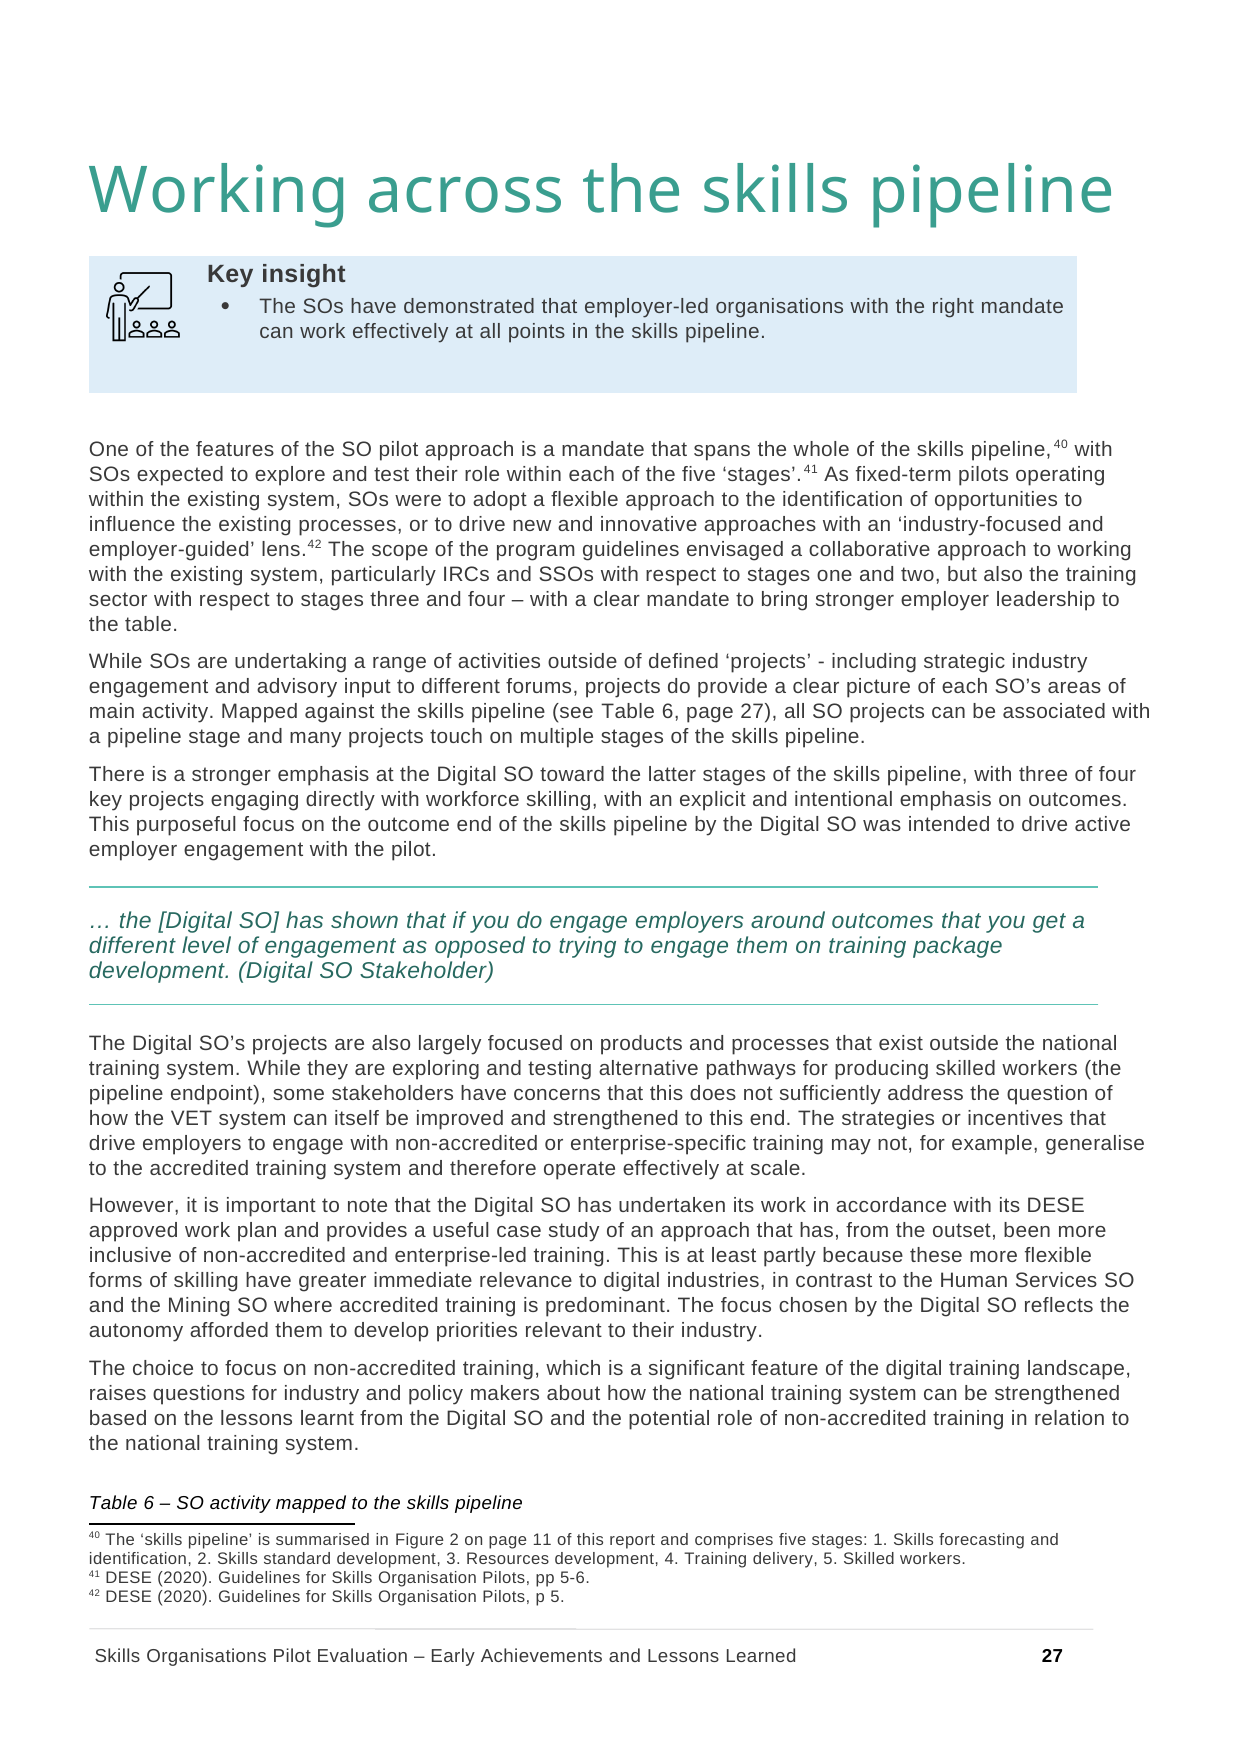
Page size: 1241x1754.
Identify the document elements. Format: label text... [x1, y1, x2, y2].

table_header Key insight The SOs have demonstrated that employer-led organisations with the right mandate can work effectively at all points in the skills pipeline. [196, 256, 1077, 393]
picture [100, 264, 185, 349]
text While SOs are undertaking a range of activities outside of defined ‘projects’ - including strategic industry engagement and advisory input to different forums, projects do provide a clear picture of each SO’s areas of main activity. Mapped against the skills pipeline (see Table 6, page 28), all SO projects can be associated with a pipeline stage and many projects touch on multiple stages of the skills pipeline. [89, 649, 1152, 749]
text One of the features of the SO pilot approach is a mandate that spans the whole of the skills pipeline, with SOs expected to explore and test their role within each of the five ‘stages’. As fixed-term pilots operating within the existing system, SOs were to adopt a flexible approach to the identification of opportunities to influence the existing processes, or to drive new and innovative approaches with an ‘industry-focused and employer-guided’ lens. The scope of the program guidelines envisaged a collaborative approach to working with the existing system, particularly IRCs and SSOs with respect to stages one and two, but also the training sector with respect to stages three and four – with a clear mandate to bring stronger employer leadership to the table. [89, 436, 1152, 636]
text Table 6 – SO activity mapped to the skills pipeline [89, 1492, 1152, 1513]
text There is a stronger emphasis at the Digital SO toward the latter stages of the skills pipeline, with three of four key projects engaging directly with workforce skilling, with an explicit and intentional emphasis on outcomes. This purposeful focus on the outcome end of the skills pipeline by the Digital SO was intended to drive active employer engagement with the pilot. [89, 761, 1152, 861]
table_header [89, 256, 196, 393]
text The choice to focus on non-accredited training, which is a significant feature of the digital training landscape, raises questions for industry and policy makers about how the national training system can be strengthened based on the lessons learnt from the Digital SO and the potential role of non-accredited training in relation to the national training system. [89, 1355, 1152, 1455]
text … the [Digital SO] has shown that if you do engage employers around outcomes that you get a different level of engagement as opposed to trying to engage them on training package development. (Digital SO Stakeholder) [89, 888, 1098, 1004]
text The Digital SO’s projects are also largely focused on products and processes that exist outside the national training system. While they are exploring and testing alternative pathways for producing skilled workers (the pipeline endpoint), some stakeholders have concerns that this does not sufficiently address the question of how the VET system can itself be improved and strengthened to this end. The strategies or incentives that drive employers to engage with non-accredited or enterprise-specific training may not, for example, generalise to the accredited training system and therefore operate effectively at scale. [89, 1030, 1152, 1180]
text However, it is important to note that the Digital SO has undertaken its work in accordance with its DESE approved work plan and provides a useful case study of an approach that has, from the outset, been more inclusive of non-accredited and enterprise-led training. This is at least partly because these more flexible forms of skilling have greater immediate relevance to digital industries, in contrast to the Human Services SO and the Mining SO where accredited training is predominant. The focus chosen by the Digital SO reflects the autonomy afforded them to develop priorities relevant to their industry. [89, 1193, 1152, 1343]
subtitle Working across the skills pipeline [89, 143, 1152, 231]
